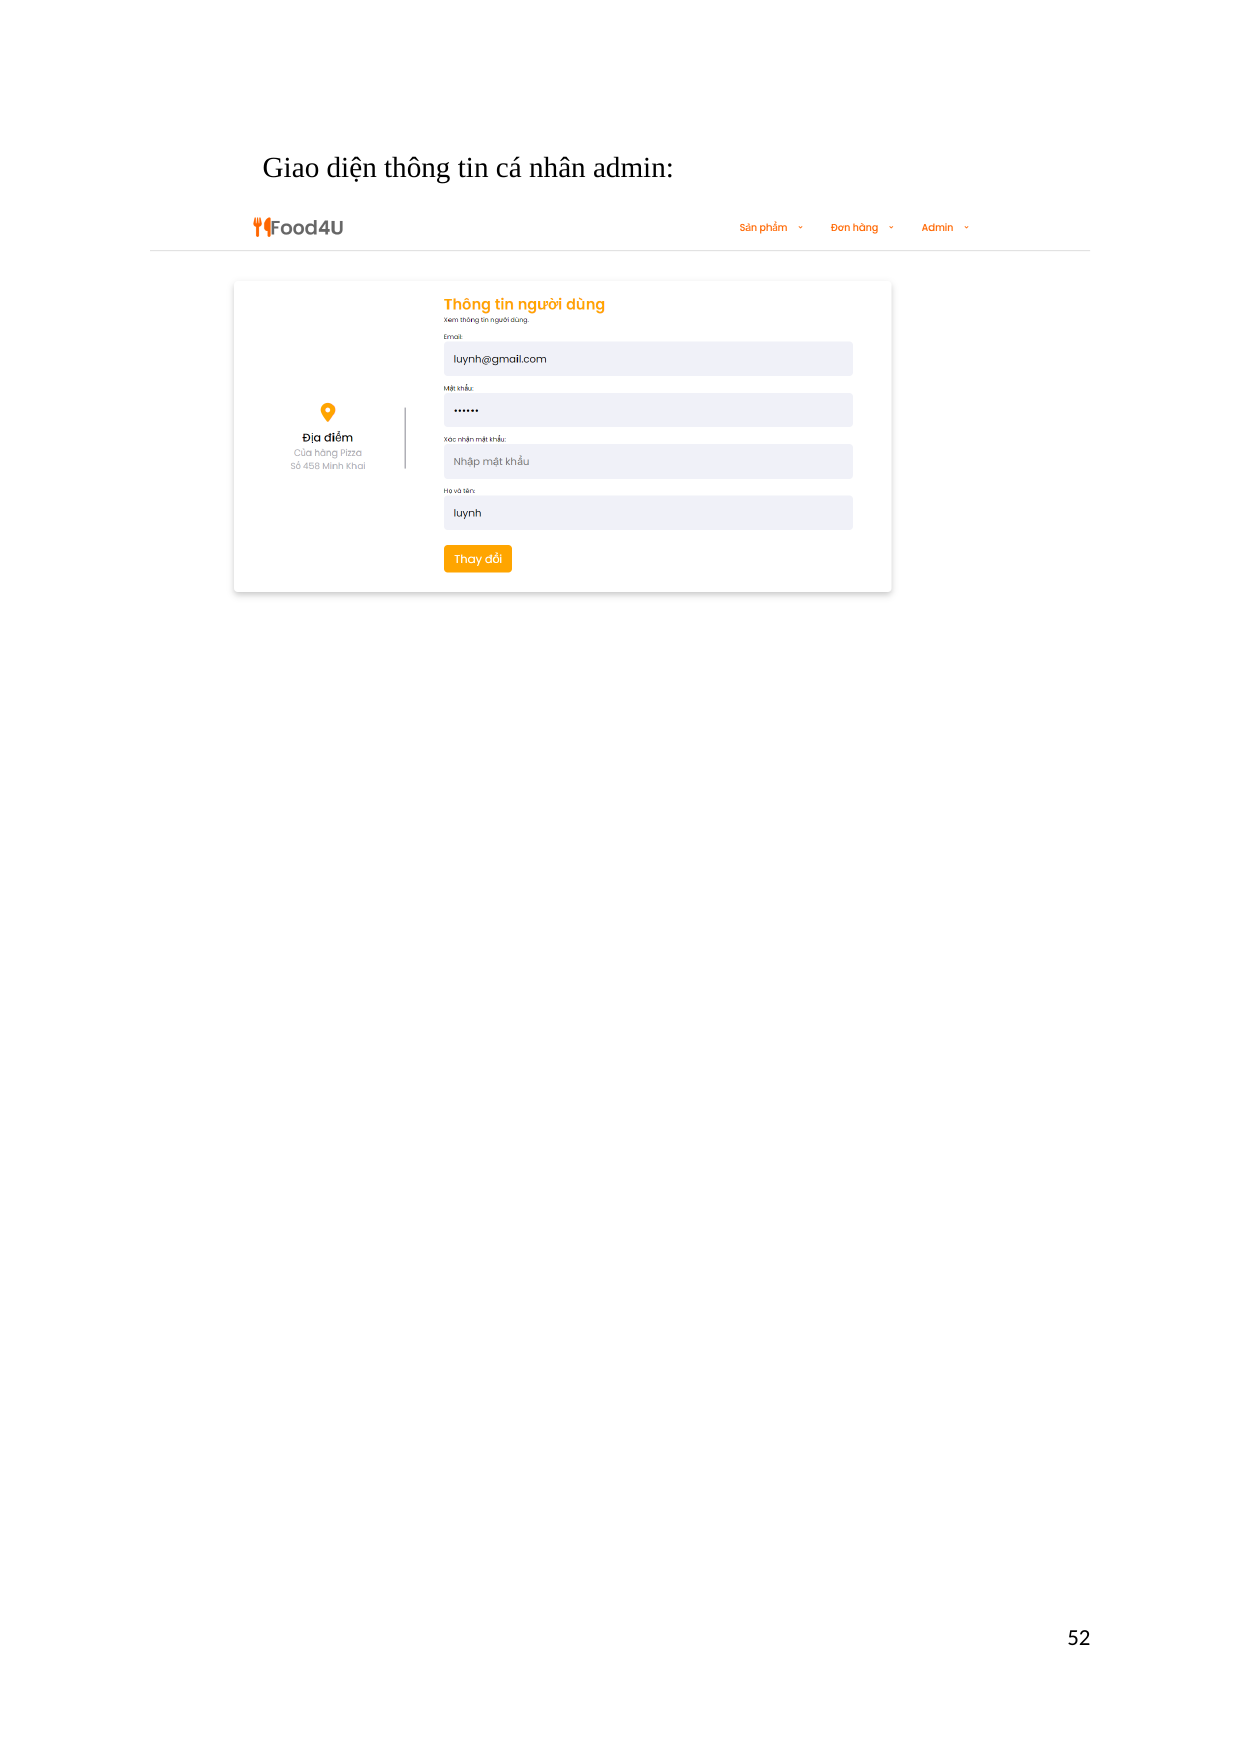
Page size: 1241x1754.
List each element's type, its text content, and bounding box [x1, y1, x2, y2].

text Giao diện thông tin cá nhân admin: [262, 150, 1090, 183]
picture [150, 205, 1091, 674]
